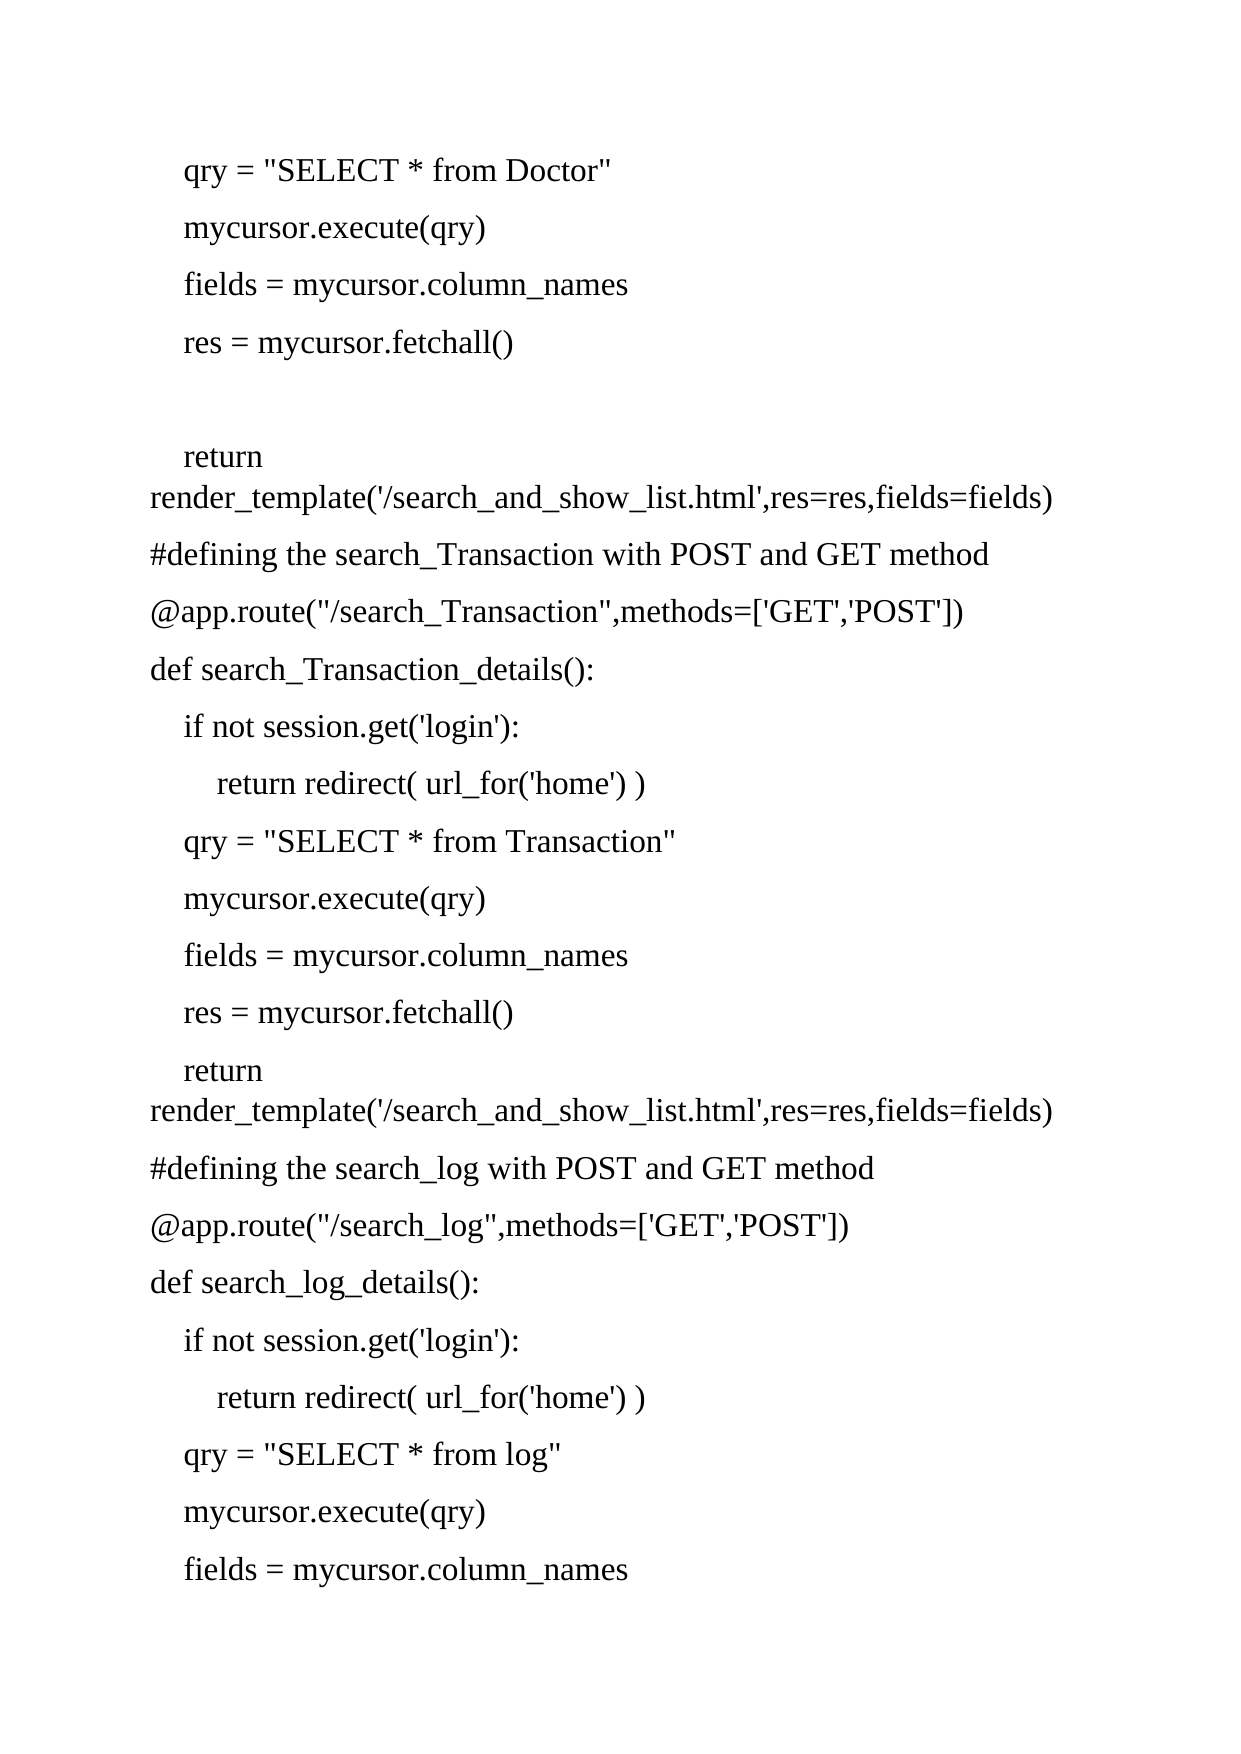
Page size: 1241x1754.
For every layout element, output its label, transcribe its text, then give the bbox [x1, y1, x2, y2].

text return redirect( url_for('home') ) [150, 1377, 1090, 1415]
text if not session.get('login'): [150, 1320, 1090, 1358]
text return render_template('/search_and_show_list.html',res=res,fields=fields) [150, 436, 1090, 515]
text qry = "SELECT * from Doctor" [150, 150, 1090, 188]
text res = mycursor.fetchall() [150, 322, 1090, 360]
text qry = "SELECT * from Transaction" [150, 821, 1090, 859]
text res = mycursor.fetchall() [150, 993, 1090, 1031]
text if not session.get('login'): [150, 706, 1090, 744]
text mycursor.execute(qry) [150, 207, 1090, 246]
text mycursor.execute(qry) [150, 1492, 1090, 1530]
text @app.route("/search_log",methods=['GET','POST']) [150, 1205, 1090, 1243]
text #defining the search_log with POST and GET method [150, 1148, 1090, 1186]
text @app.route("/search_Transaction",methods=['GET','POST']) [150, 592, 1090, 630]
text fields = mycursor.column_names [150, 264, 1090, 303]
text qry = "SELECT * from log" [150, 1434, 1090, 1473]
text mycursor.execute(qry) [150, 878, 1090, 916]
text fields = mycursor.column_names [150, 935, 1090, 974]
text #defining the search_Transaction with POST and GET method [150, 534, 1090, 573]
text return render_template('/search_and_show_list.html',res=res,fields=fields) [150, 1050, 1090, 1129]
text def search_log_details(): [150, 1262, 1090, 1301]
text return redirect( url_for('home') ) [150, 763, 1090, 802]
text fields = mycursor.column_names [150, 1549, 1090, 1587]
text def search_Transaction_details(): [150, 649, 1090, 687]
